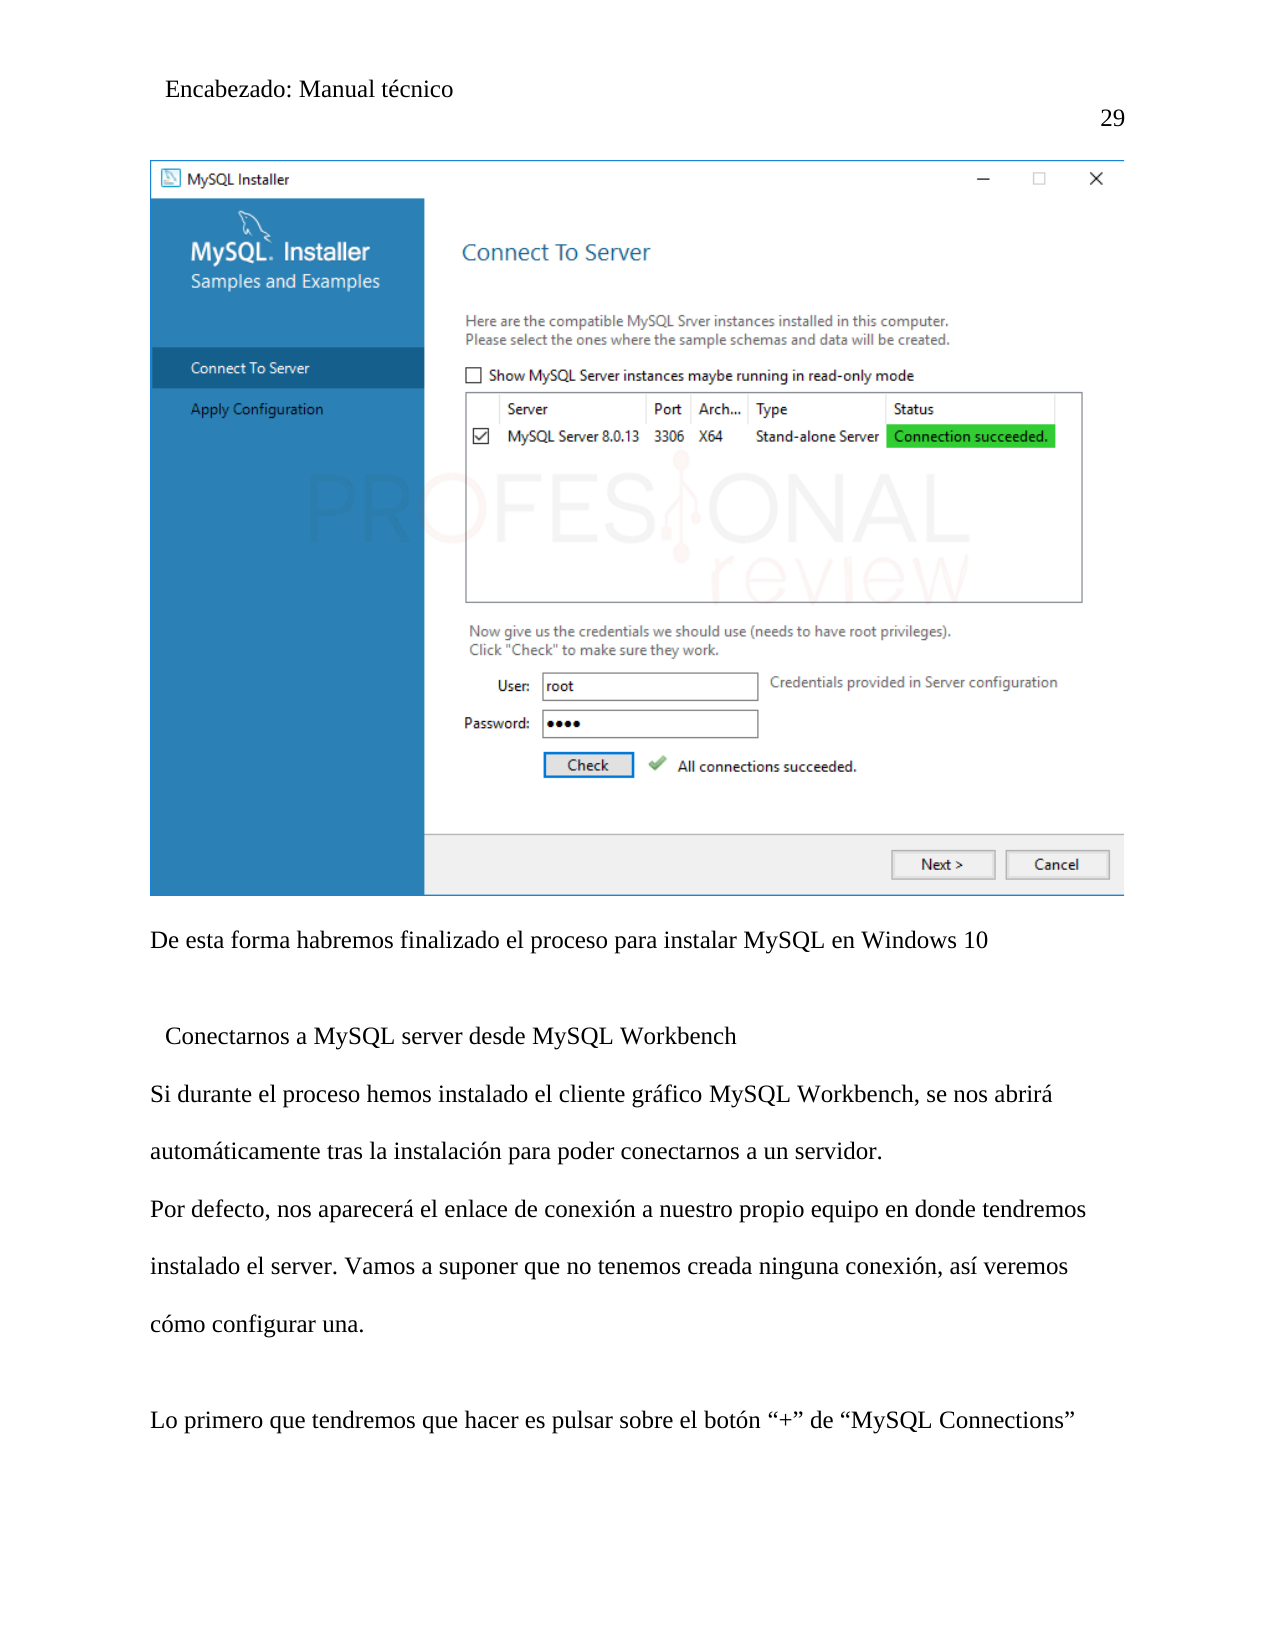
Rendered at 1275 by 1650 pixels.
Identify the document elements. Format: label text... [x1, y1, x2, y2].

text Si durante el proceso hemos instalado el cliente gráfico MySQL Workbench, se nos abrirá automáticamente tras la instalación para poder conectarnos a un servidor. [150, 1079, 1125, 1165]
text Por defecto, nos aparecerá el enlace de conexión a nuestro propio equipo en donde tendremos instalado el server. Vamos a suponer que no tenemos creada ninguna conexión, así veremos cómo configurar una. [150, 1194, 1125, 1338]
text Lo primero que tendremos que hacer es pulsar sobre el botón “+” de “MySQL Connections” [150, 1405, 1125, 1434]
subtitle Conectarnos a MySQL server desde MySQL Workbench [150, 1021, 1125, 1050]
text De esta forma habremos finalizado el proceso para instalar MySQL en Windows 10 [150, 925, 1125, 953]
picture [150, 160, 1125, 896]
